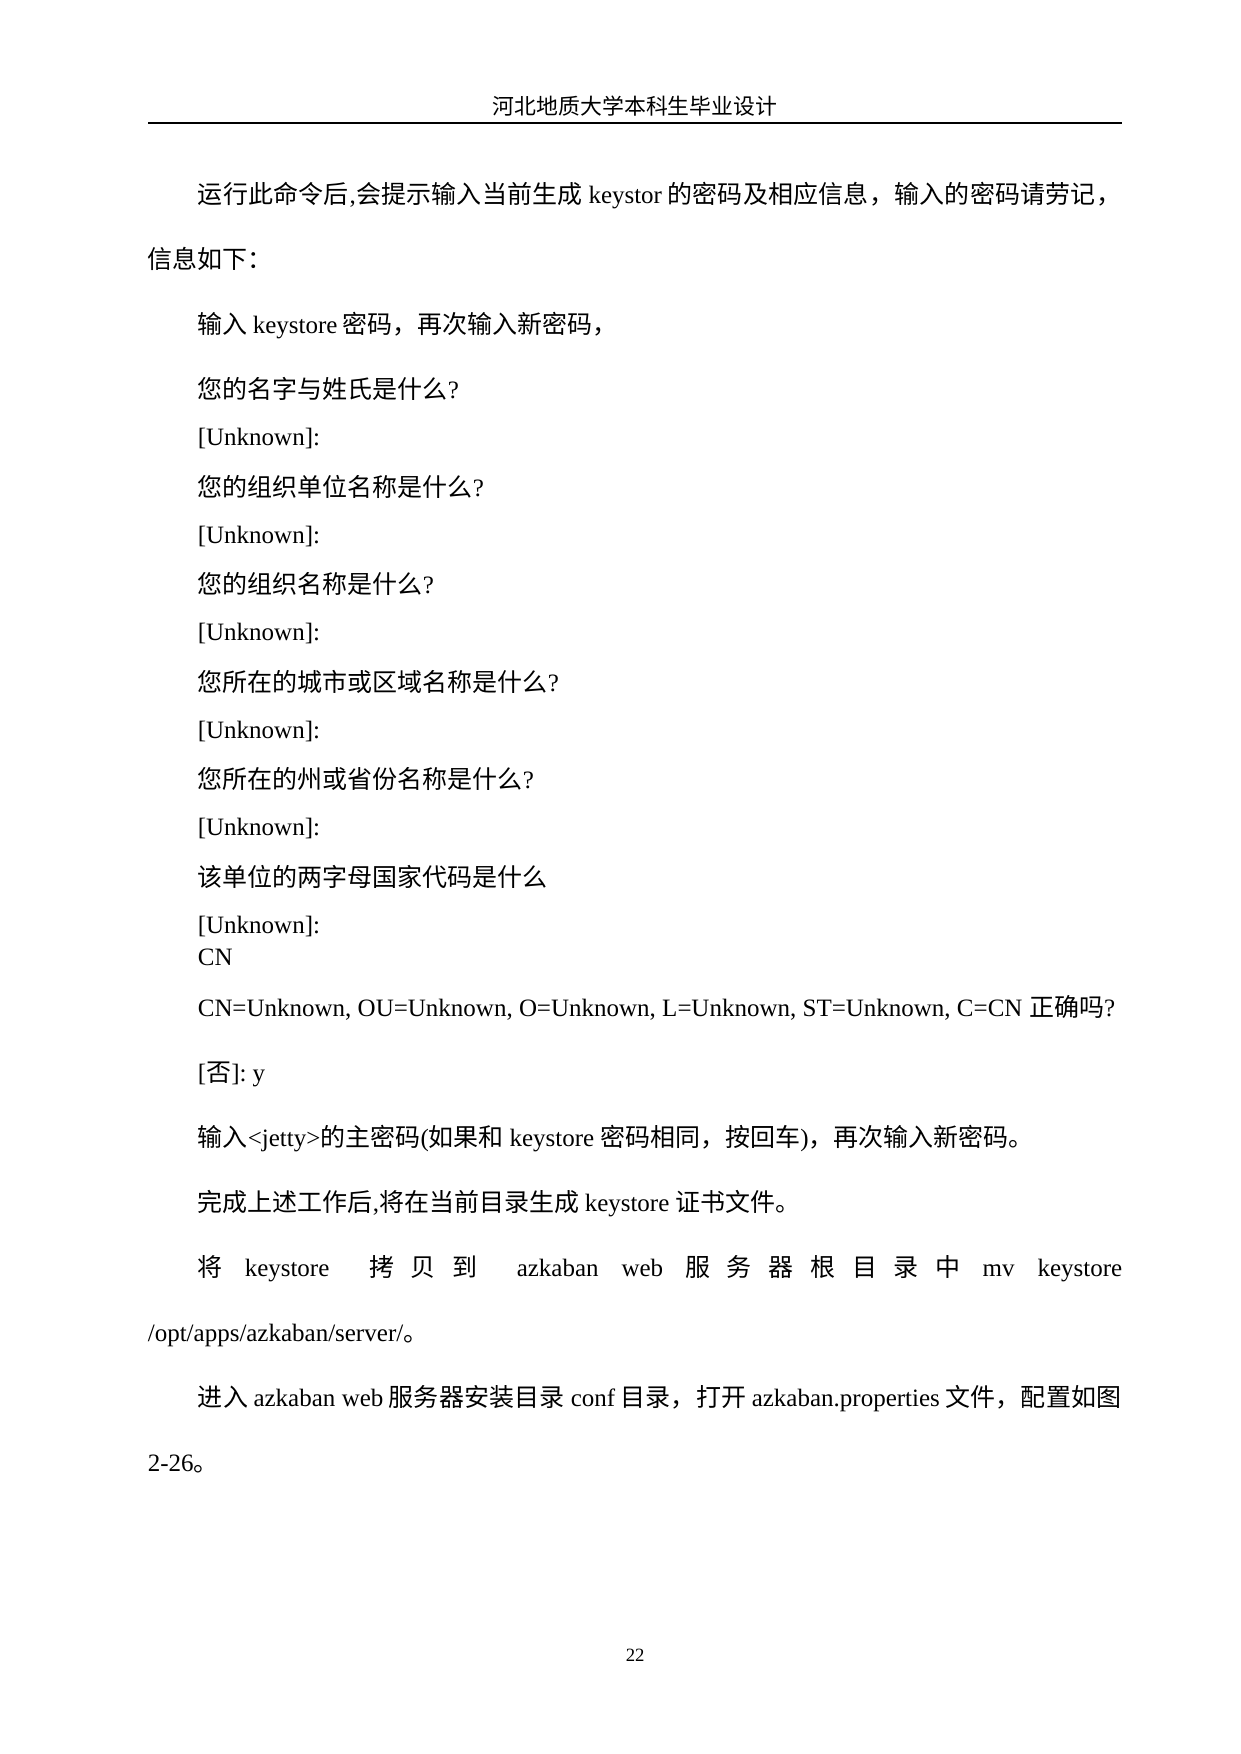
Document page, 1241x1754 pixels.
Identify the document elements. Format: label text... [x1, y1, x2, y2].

text 运行此命令后,会提示输入当前生成keystor的密码及相应信息，输入的密码请劳记，信息如下： [148, 161, 1122, 291]
text 输入<jetty>的主密码(如果和 keystore 密码相同，按回车)，再次输入新密码。 [148, 1103, 1122, 1168]
text [Unknown]: [148, 811, 1122, 843]
text 您所在的州或省份名称是什么? [148, 746, 1122, 811]
text [否]: y [148, 1038, 1122, 1103]
text [Unknown]: [148, 713, 1122, 746]
text 将keystore 拷贝到 azkaban web服务器根目录中mv keystore /opt/apps/azkaban/server/。 [148, 1233, 1122, 1363]
text [Unknown]: [148, 421, 1122, 453]
text 您所在的城市或区域名称是什么? [148, 648, 1122, 713]
text [Unknown]: [148, 908, 1122, 941]
text 该单位的两字母国家代码是什么 [148, 843, 1122, 908]
text 输入keystore密码，再次输入新密码， [148, 291, 1122, 356]
text 进入azkaban web服务器安装目录conf目录，打开azkaban.properties文件，配置如图2-26。 [148, 1363, 1122, 1493]
text 您的名字与姓氏是什么? [148, 356, 1122, 421]
text CN [148, 941, 1122, 973]
text [Unknown]: [148, 616, 1122, 648]
text CN=Unknown, OU=Unknown, O=Unknown, L=Unknown, ST=Unknown, C=CN 正确吗? [148, 973, 1122, 1038]
text [Unknown]: [148, 518, 1122, 551]
text 您的组织单位名称是什么? [148, 453, 1122, 518]
text 您的组织名称是什么? [148, 551, 1122, 616]
text 完成上述工作后,将在当前目录生成 keystore 证书文件。 [148, 1168, 1122, 1233]
